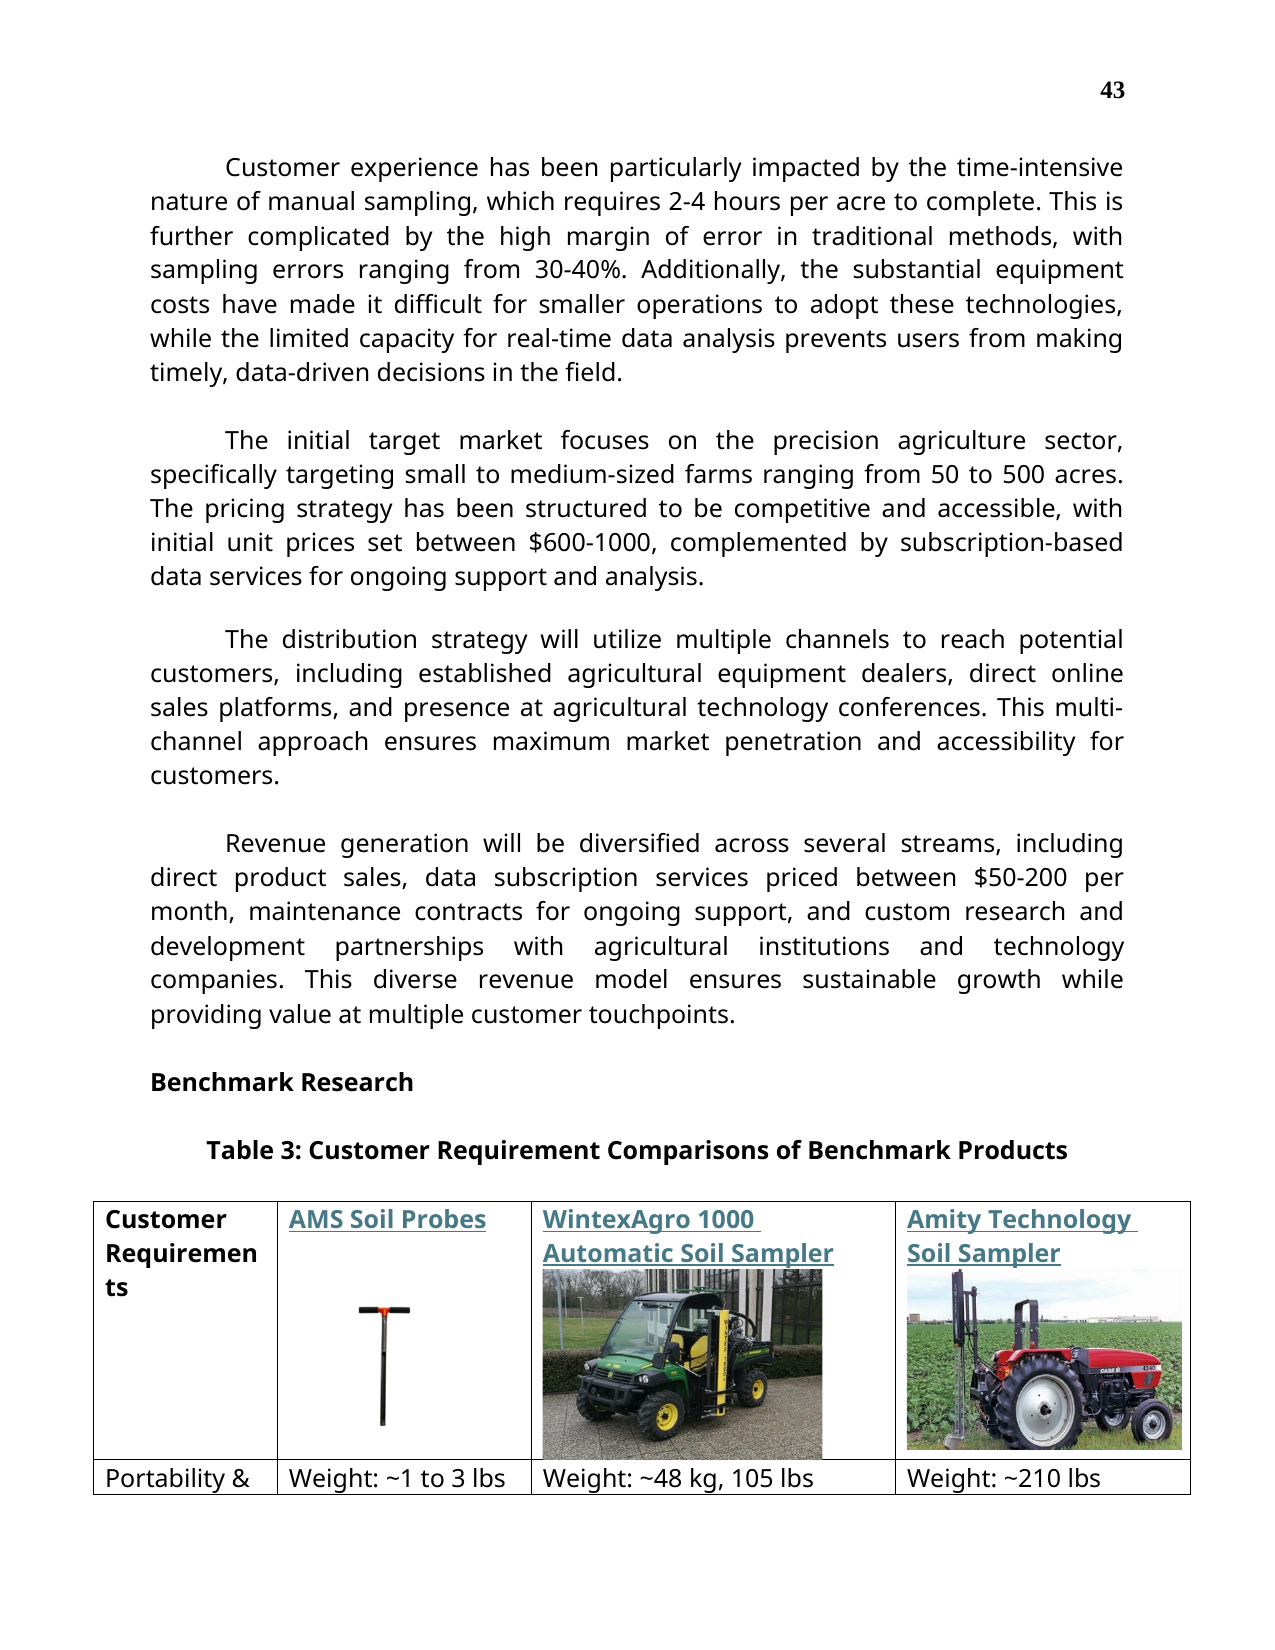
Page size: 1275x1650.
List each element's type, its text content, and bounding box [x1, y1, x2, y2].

picture [288, 1269, 478, 1459]
text Benchmark Research [150, 1064, 1125, 1098]
text Revenue generation will be diversified across several streams, including direct product sales, data subscription services priced between $50-200 per month, maintenance contracts for ongoing support, and custom research and development partnerships with agricultural institutions and technology companies. This diverse revenue model ensures sustainable growth while providing value at multiple customer touchpoints. [150, 826, 1125, 1030]
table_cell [278, 1460, 531, 1494]
picture [542, 1269, 823, 1460]
table_header AMS Soil Probes [278, 1202, 531, 1459]
text Customer experience has been particularly impacted by the time-intensive nature of manual sampling, which requires 2-4 hours per acre to complete. This is further complicated by the high margin of error in traditional methods, with sampling errors ranging from 30-40%. Additionally, the substantial equipment costs have made it difficult for smaller operations to adopt these technologies, while the limited capacity for real-time data analysis prevents users from making timely, data-driven decisions in the field. [150, 150, 1125, 388]
table_header Customer Requirements [94, 1202, 277, 1459]
text The initial target market focuses on the precision agriculture sector, specifically targeting small to medium-sized farms ranging from 50 to 500 acres. The pricing strategy has been structured to be competitive and accessible, with initial unit prices set between $600-1000, complemented by subscription-based data services for ongoing support and analysis. [150, 422, 1125, 593]
text The distribution strategy will utilize multiple channels to reach potential customers, including established agricultural equipment dealers, direct online sales platforms, and presence at agricultural technology conferences. This multi-channel approach ensures maximum market penetration and accessibility for customers. [150, 622, 1125, 792]
text Table 3: Customer Requirement Comparisons of Benchmark Products [150, 1132, 1125, 1167]
table_header Amity Technology Soil Sampler [896, 1202, 1190, 1459]
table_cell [94, 1460, 277, 1494]
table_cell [532, 1460, 895, 1494]
picture [906, 1269, 1182, 1450]
table_header WintexAgro 1000 Automatic Soil Sampler [532, 1202, 895, 1459]
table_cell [896, 1460, 1190, 1494]
